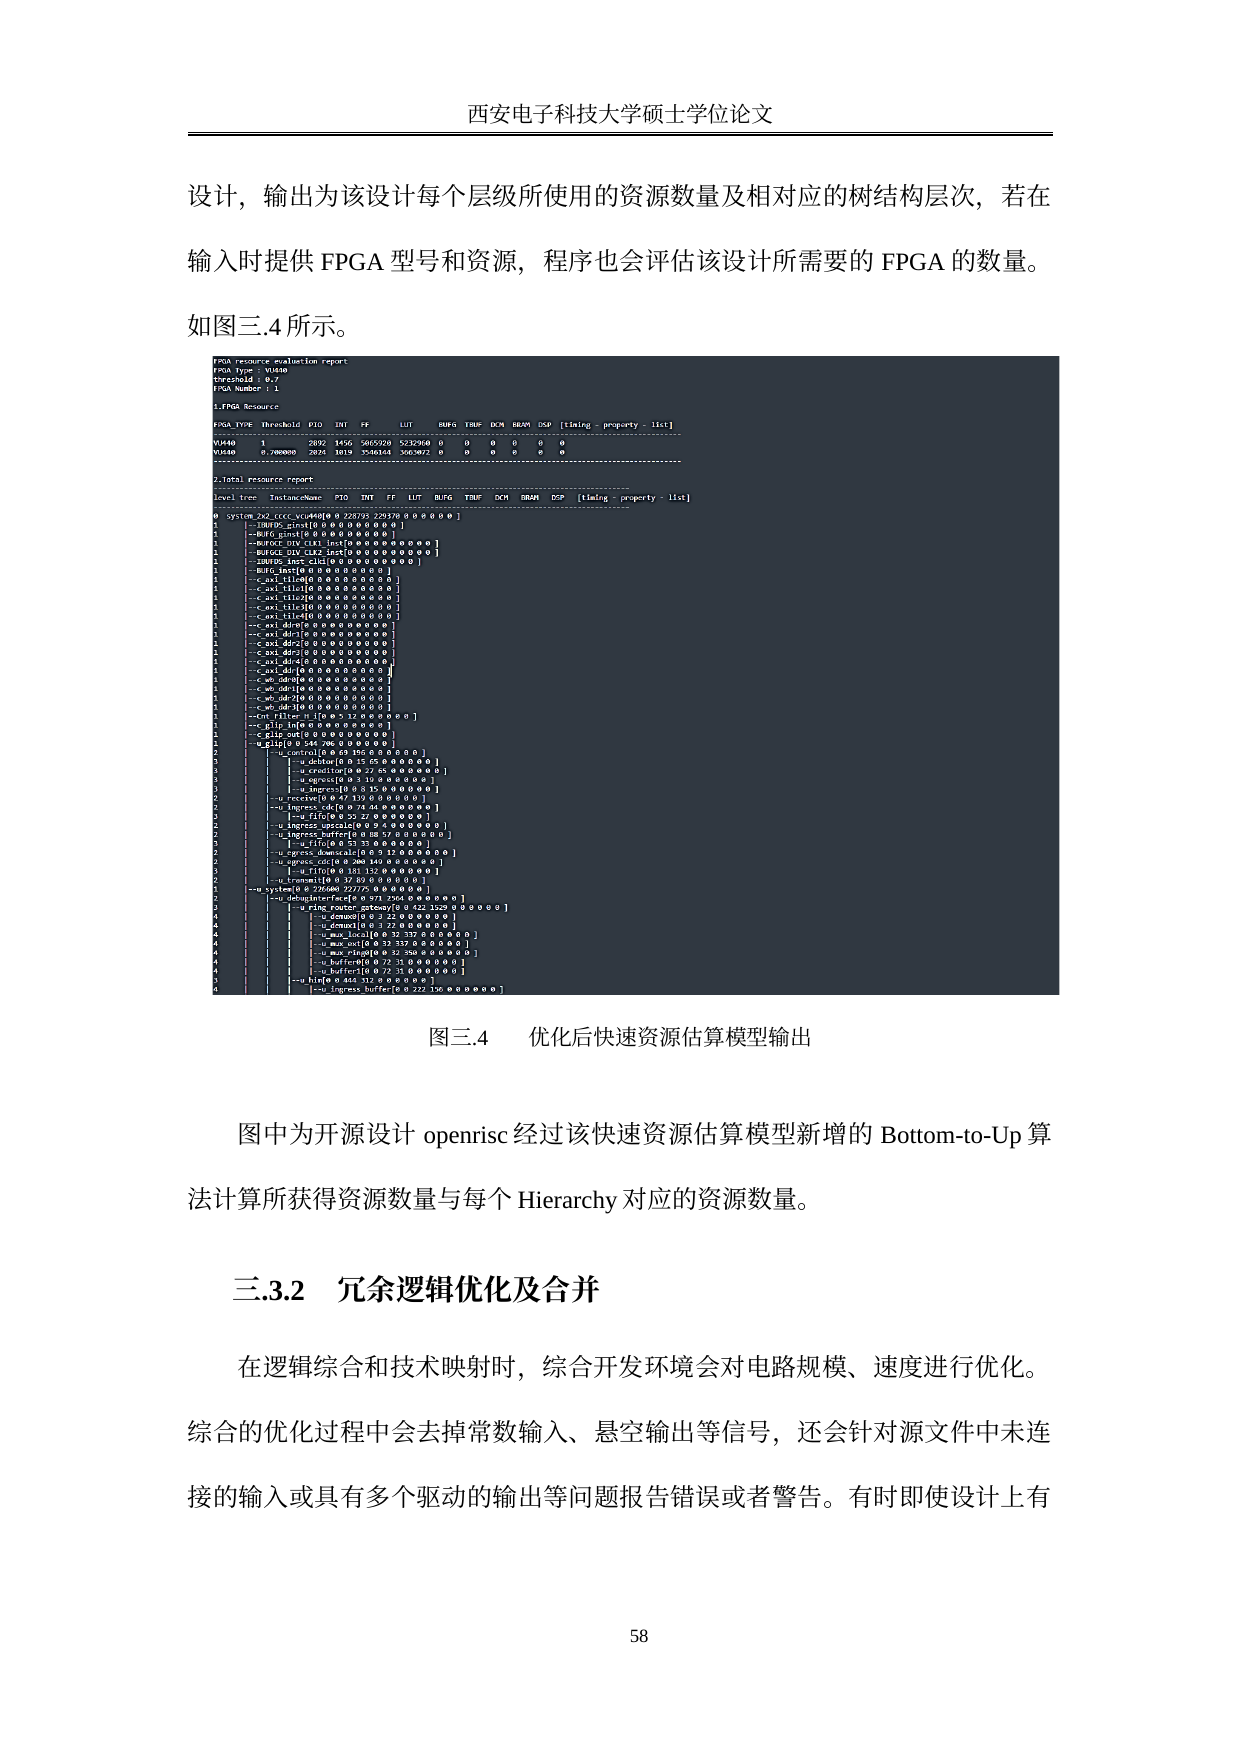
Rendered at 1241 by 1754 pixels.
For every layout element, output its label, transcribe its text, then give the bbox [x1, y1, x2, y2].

picture [212, 356, 1060, 995]
text 优化后快速资源估算模型输出 [187, 1019, 1053, 1052]
text 图中为开源设计openrisc经过该快速资源估算模型新增的Bottom-to-Up算法计算所获得资源数量与每个Hierarchy对应的资源数量。 [187, 1100, 1053, 1230]
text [187, 162, 1053, 357]
subtitle 冗余逻辑优化及合并 [232, 1255, 1053, 1320]
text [187, 1333, 1053, 1528]
